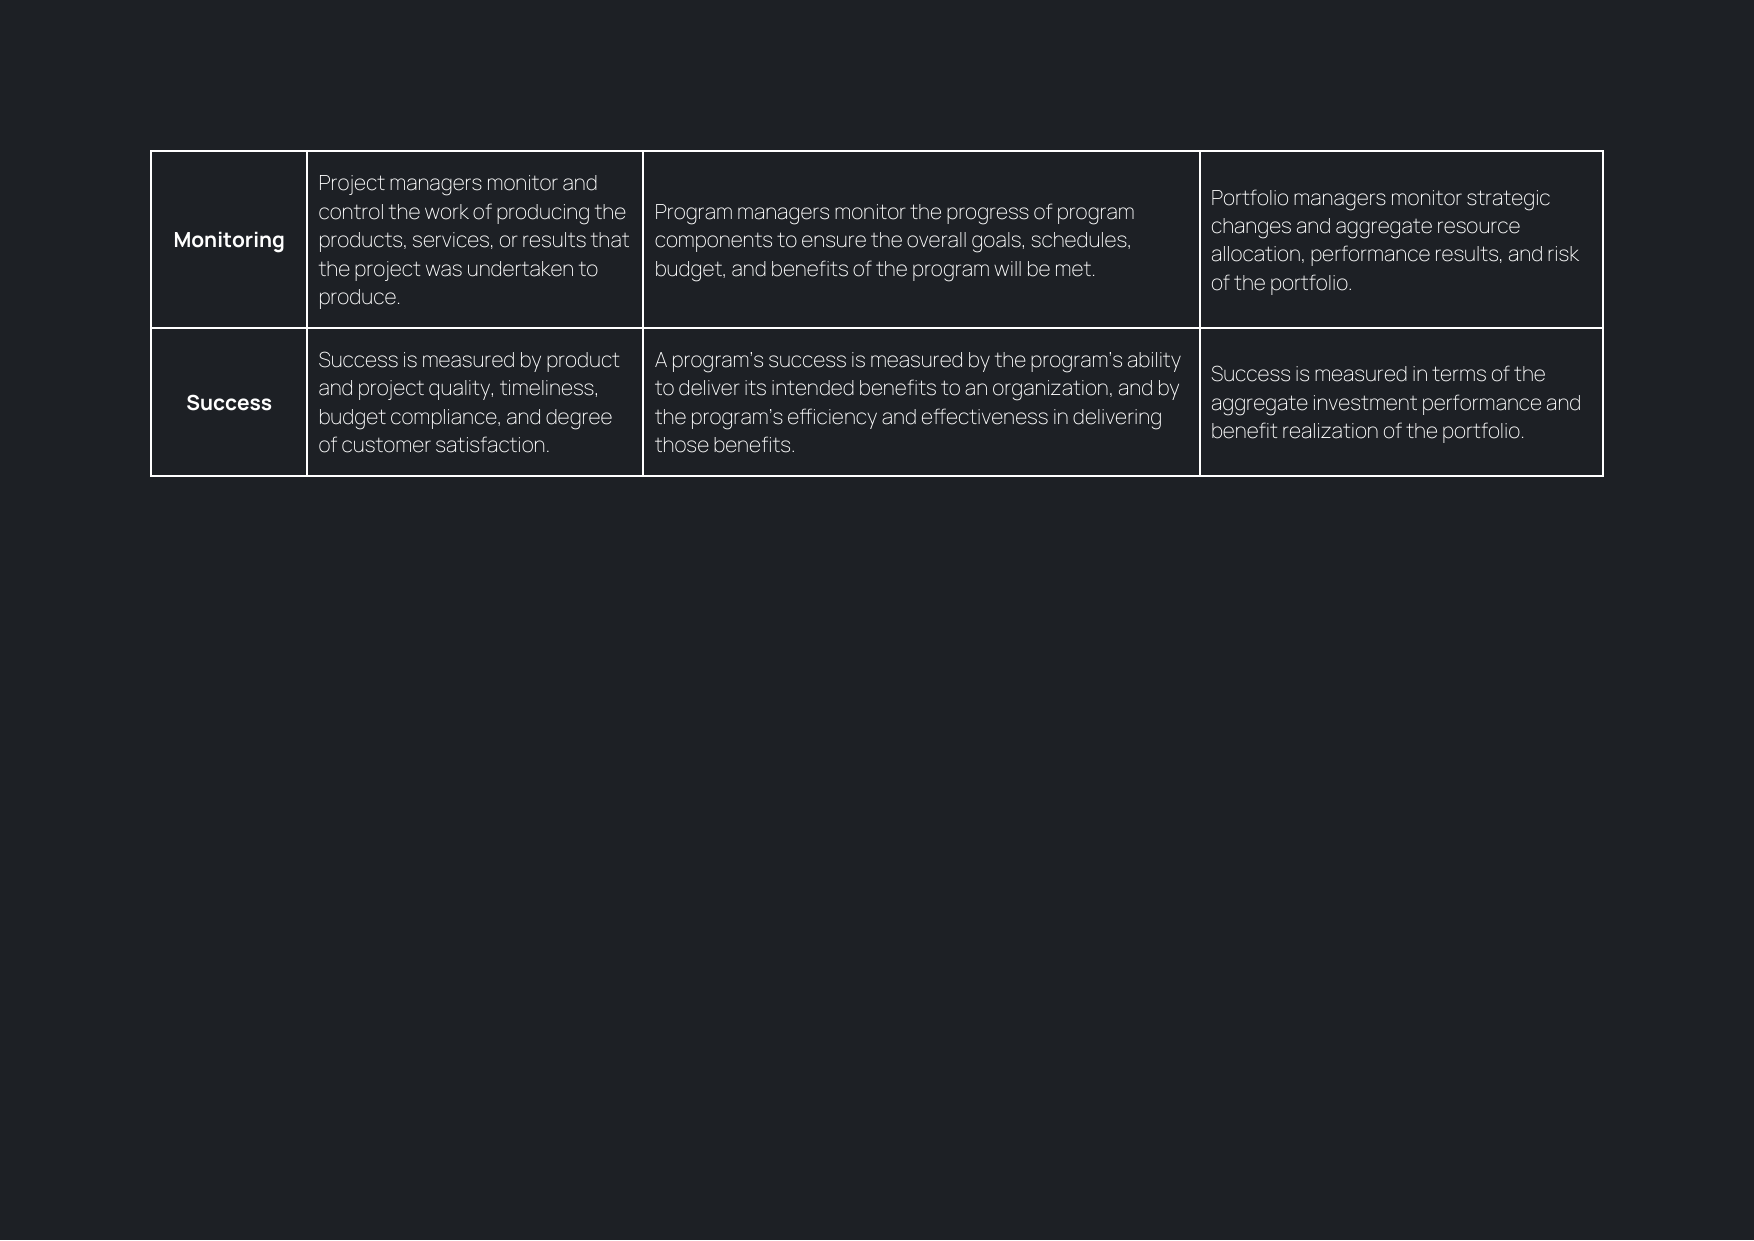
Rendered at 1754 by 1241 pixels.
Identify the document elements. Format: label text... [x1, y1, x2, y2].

table_cell Monitoring [152, 152, 306, 327]
table_cell Portfolio managers monitor strategic changes and aggregate resource allocation, performance results, and risk of the portfolio. [1201, 152, 1602, 327]
table_cell Program managers monitor the progress of program components to ensure the overall goals, schedules, budget, and benefits of the program will be met. [644, 152, 1199, 327]
table_cell Success is measured in terms of the aggregate investment performance and benefit realization of the portfolio. [1201, 329, 1602, 475]
table_cell Success [152, 329, 306, 475]
table_cell Project managers monitor and control the work of producing the products, services, or results that the project was undertaken to produce. [308, 152, 642, 327]
table_cell A program’s success is measured by the program’s ability to deliver its intended benefits to an organization, and by the program’s efficiency and effectiveness in delivering those benefits. [644, 329, 1199, 475]
table_cell Success is measured by product and project quality, timeliness, budget compliance, and degree of customer satisfaction. [308, 329, 642, 475]
